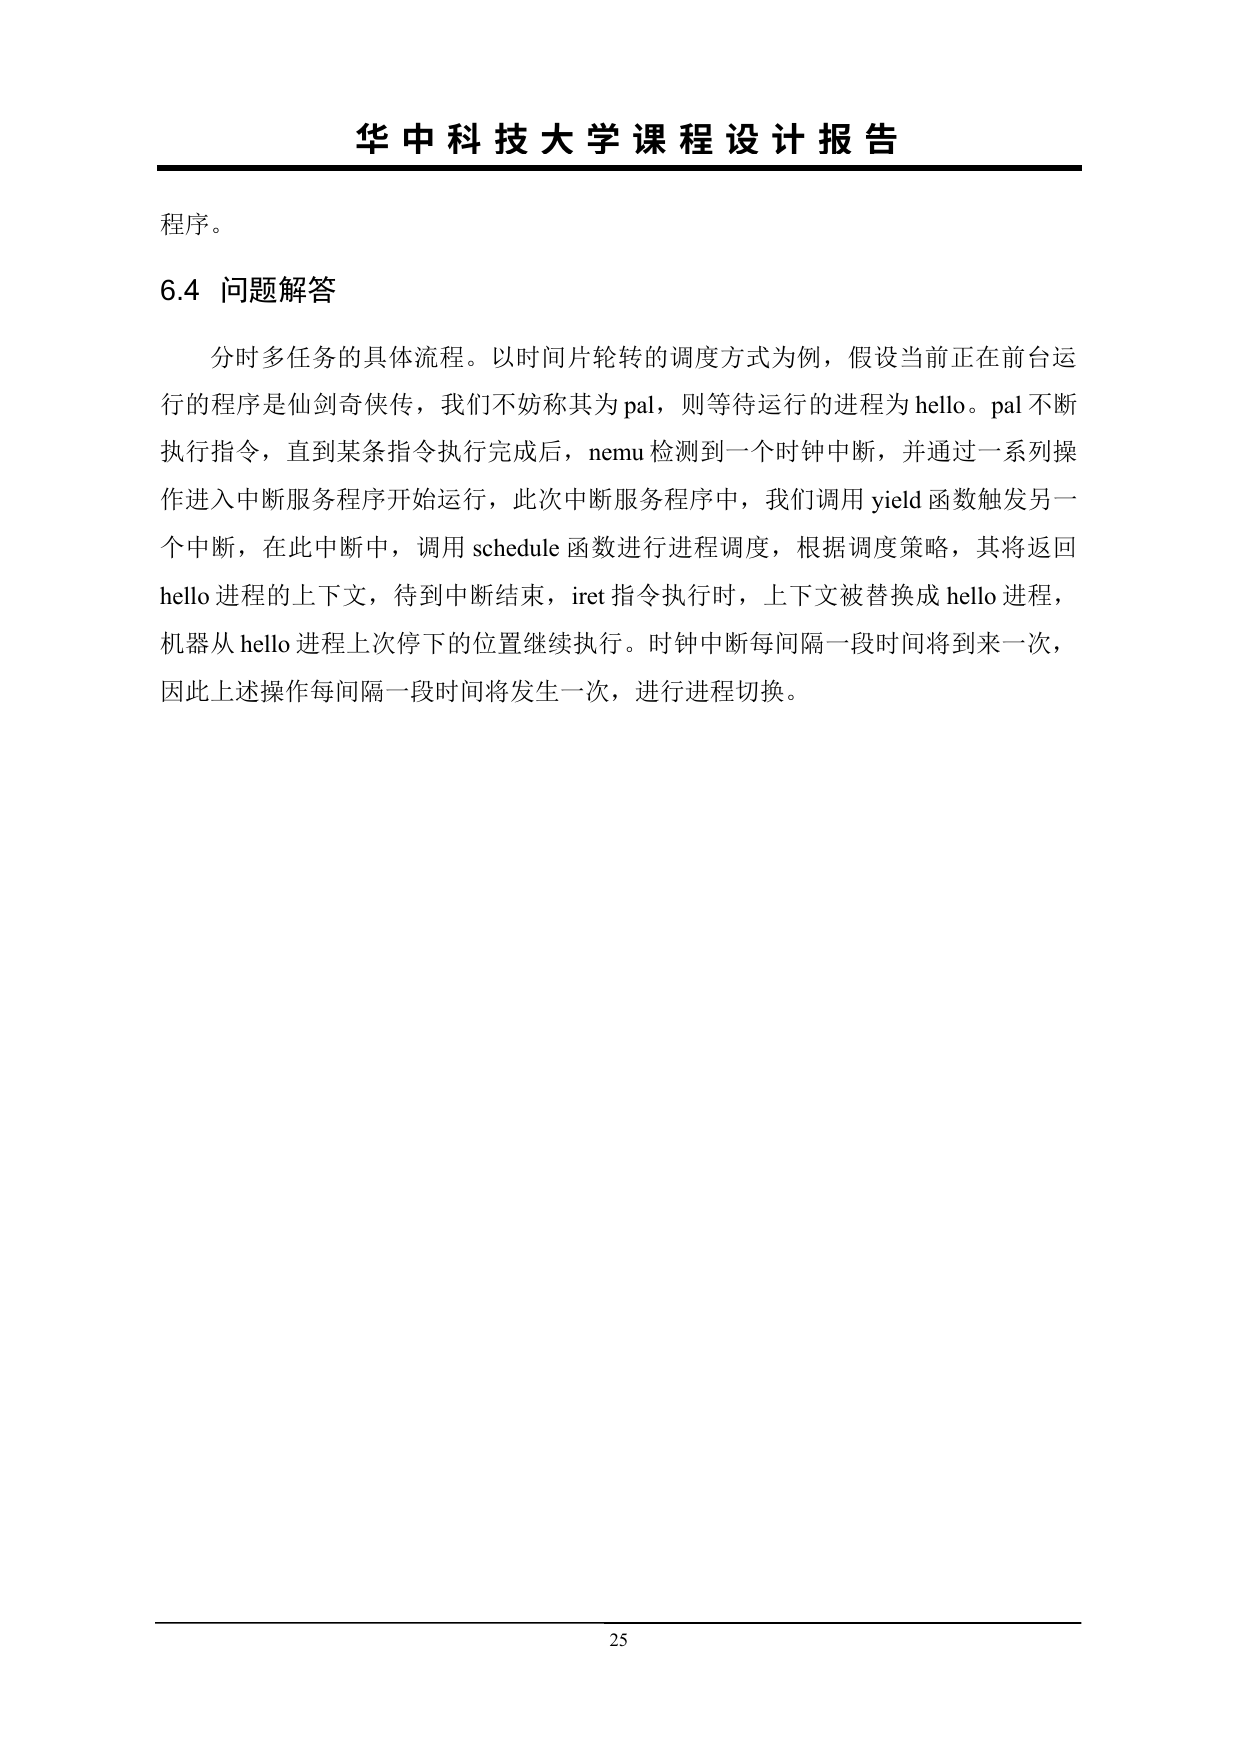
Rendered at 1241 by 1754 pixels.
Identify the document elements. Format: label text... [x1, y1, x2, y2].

text 分时多任务的具体流程。以时间片轮转的调度方式为例，假设当前正在前台运行的程序是仙剑奇侠传，我们不妨称其为pal，则等待运行的进程为hello。pal不断执行指令，直到某条指令执行完成后，nemu检测到一个时钟中断，并通过一系列操作进入中断服务程序开始运行，此次中断服务程序中，我们调用yield函数触发另一个中断，在此中断中，调用schedule函数进行进程调度，根据调度策略，其将返回hello进程的上下文，待到中断结束，iret指令执行时，上下文被替换成hello进程，机器从hello进程上次停下的位置继续执行。时钟中断每间隔一段时间将到来一次，因此上述操作每间隔一段时间将发生一次，进行进程切换。 [159, 332, 1078, 714]
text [159, 198, 1078, 246]
subtitle 问题解答 [159, 271, 1053, 307]
